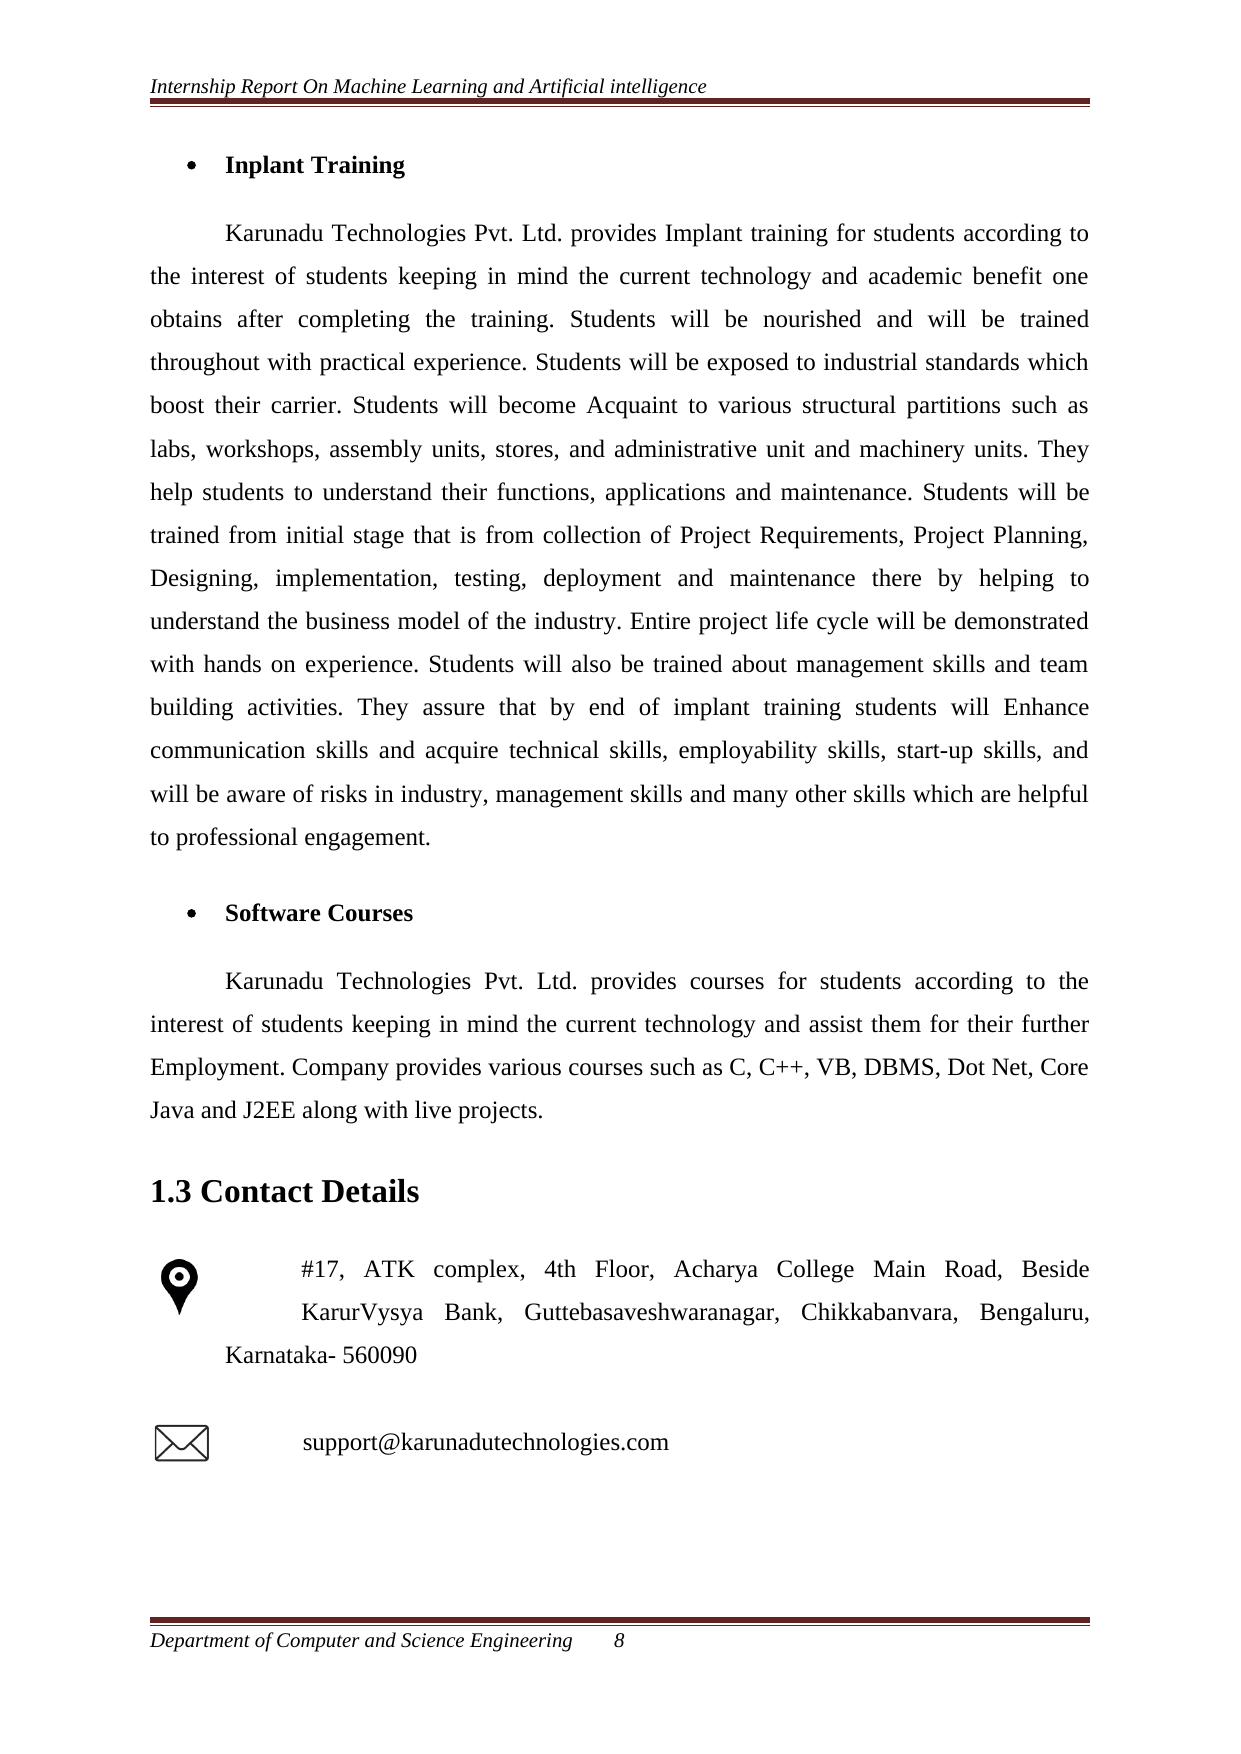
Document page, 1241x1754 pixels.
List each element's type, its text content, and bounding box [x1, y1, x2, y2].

list support@karunadutechnologies.com [225, 1427, 1090, 1455]
text Karunadu Technologies Pvt. Ltd. provides Implant training for students according to the interest of students keeping in mind the current technology and academic benefit one obtains after completing the training. Students will be nourished and will be trained throughout with practical experience. Students will be exposed to industrial standards which boost their carrier. Students will become Acquaint to various structural partitions such as labs, workshops, assembly units, stores, and administrative unit and machinery units. They help students to understand their functions, applications and maintenance. Students will be trained from initial stage that is from collection of Project Requirements, Project Planning, Designing, implementation, testing, deployment and maintenance there by helping to understand the business model of the industry. Entire project life cycle will be demonstrated with hands on experience. Students will also be trained about management skills and team building activities. They assure that by end of implant training students will Enhance communication skills and acquire technical skills, employability skills, start-up skills, and will be aware of risks in industry, management skills and many other skills which are helpful to professional engagement. [150, 218, 1090, 851]
text Karunadu Technologies Pvt. Ltd. provides courses for students according to the interest of students keeping in mind the current technology and assist them for their further Employment. Company provides various courses such as C, C++, VB, DBMS, Dot Net, Core Java and J2EE along with live projects. [150, 966, 1090, 1124]
list #17, ATK complex, 4th Floor, Acharya College Main Road, Beside KarurVysya Bank, Guttebasaveshwaranagar, Chikkabanvara, Bengaluru, Karnataka- 560090 [225, 1254, 1090, 1369]
picture [154, 1417, 209, 1469]
list Software Courses [187, 898, 1090, 927]
list Inplant Training [187, 150, 1090, 179]
picture [150, 1259, 208, 1315]
text 1.3 Contact Details [150, 1172, 1090, 1210]
